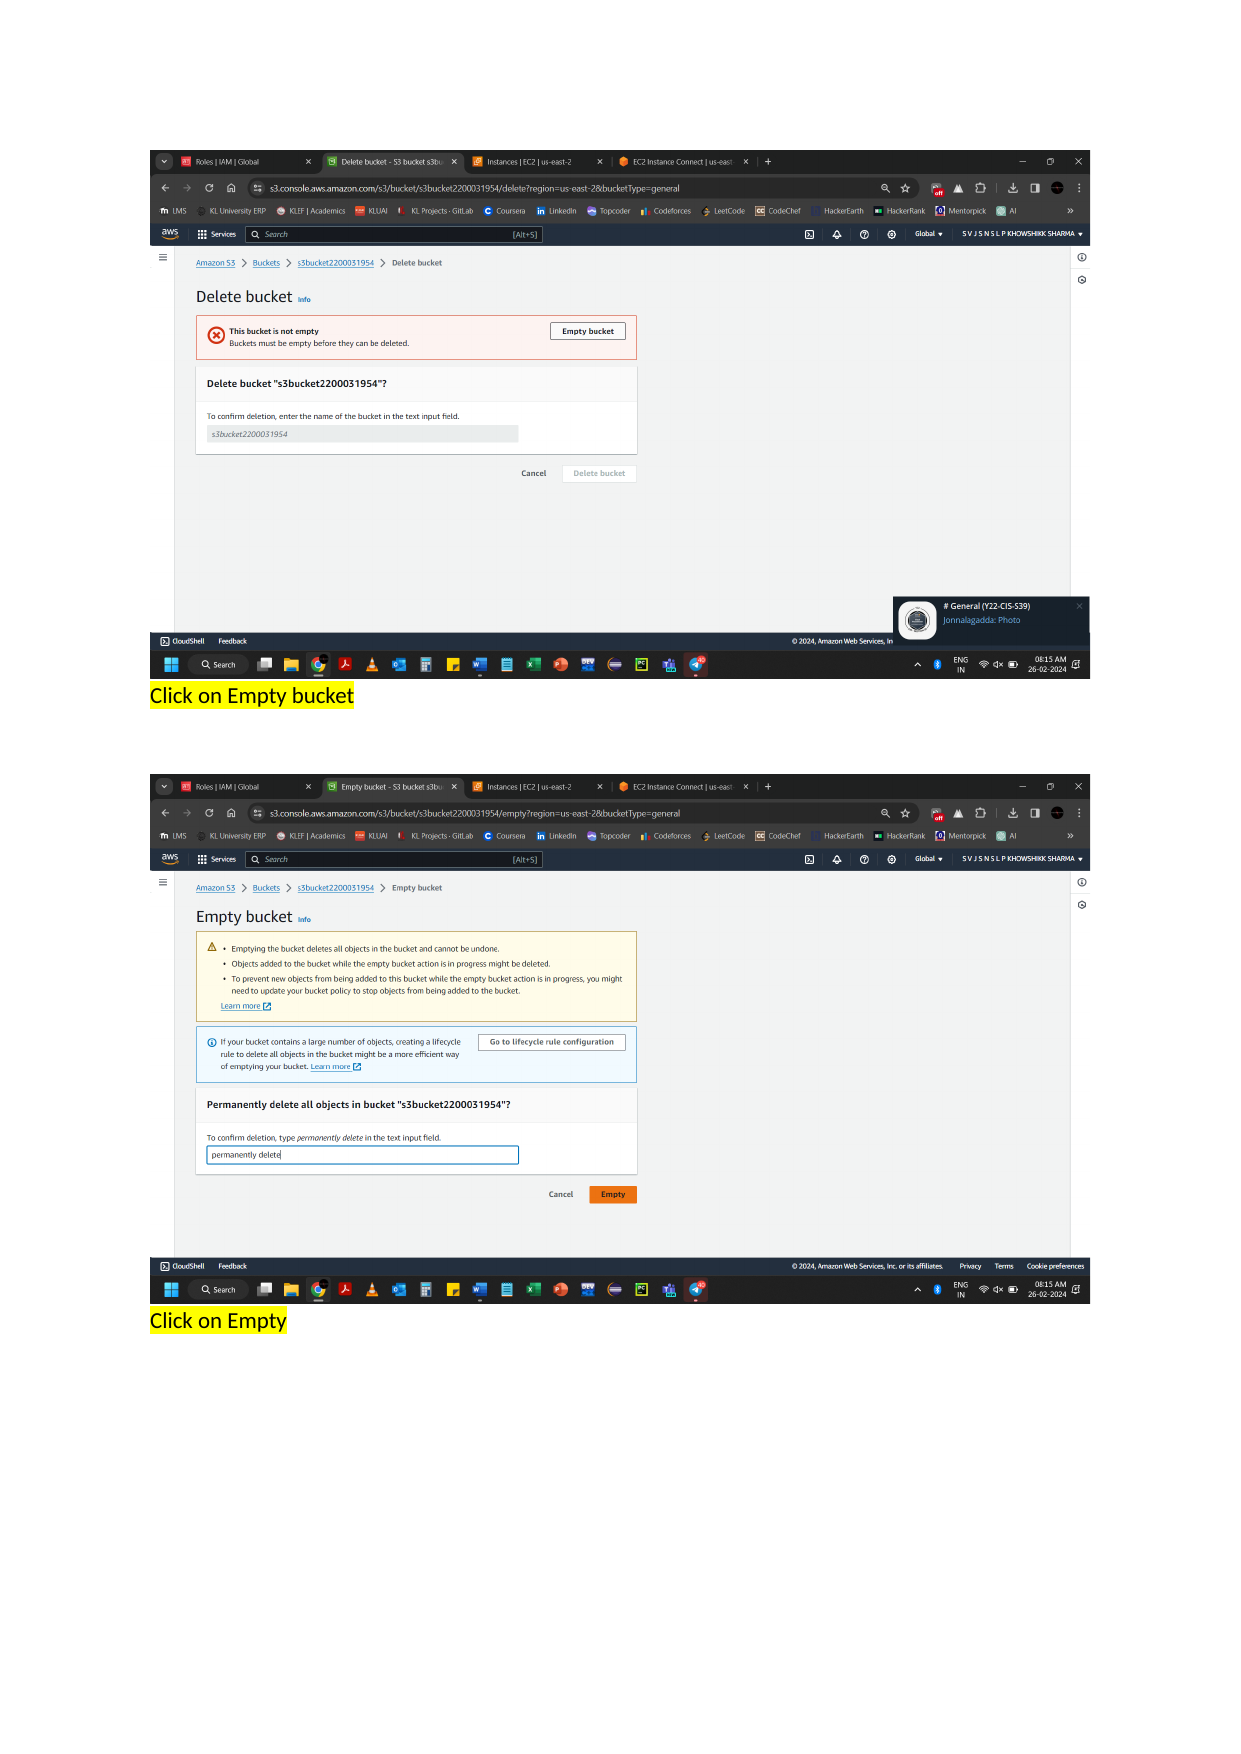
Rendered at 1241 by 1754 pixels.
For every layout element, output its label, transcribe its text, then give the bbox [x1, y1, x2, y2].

text Click on Empty [150, 1304, 1090, 1334]
picture [150, 774, 1091, 1304]
text Click on Empty bucket [150, 679, 1090, 709]
picture [150, 150, 1091, 679]
